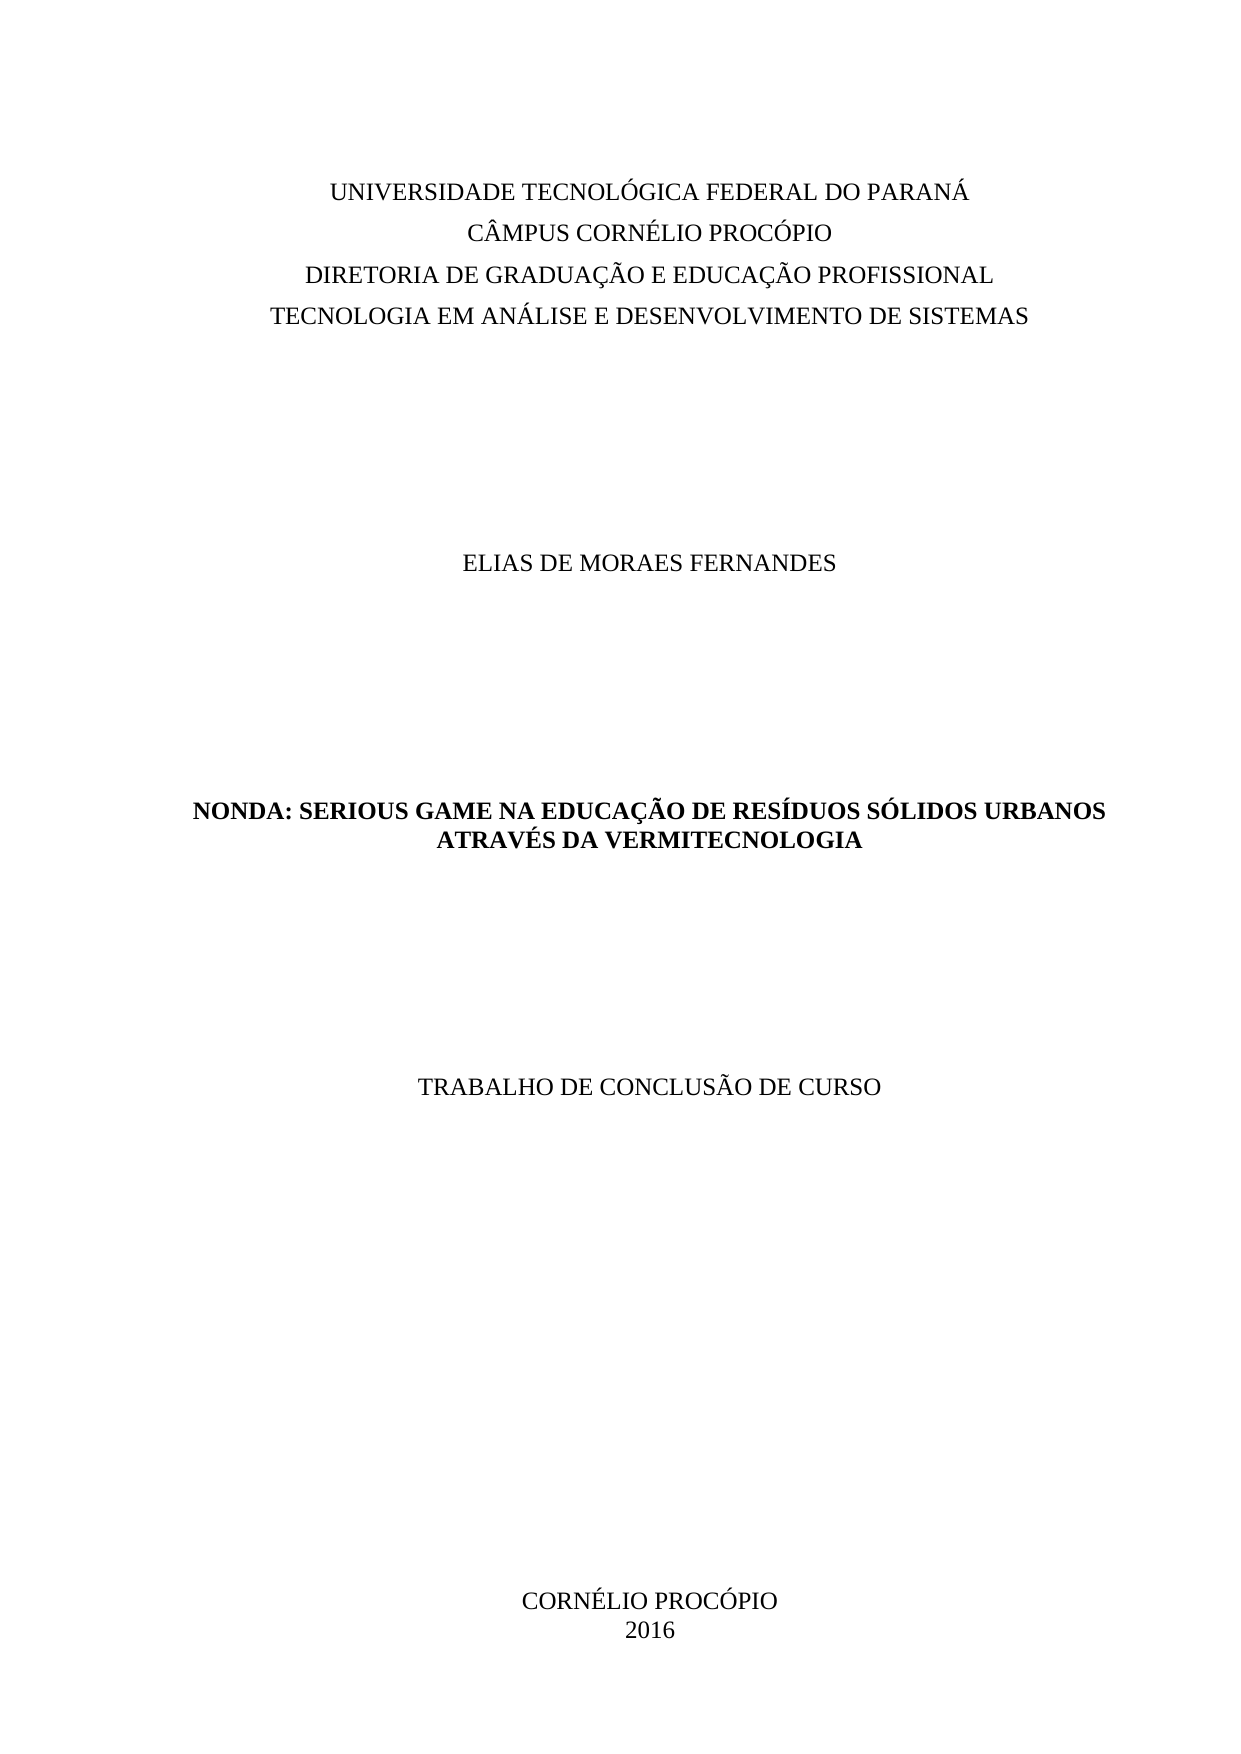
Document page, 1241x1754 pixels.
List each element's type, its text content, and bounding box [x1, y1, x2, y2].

text CORNÉLIO PROCÓPIO [177, 1586, 1122, 1615]
text TECNOLOGIA EM ANÁLISE E DESENVOLVIMENTO DE SISTEMAS [177, 301, 1122, 330]
text 2016 [177, 1615, 1122, 1643]
text ELIAS DE MORAES FERNANDES [177, 548, 1122, 577]
text TRABALHO DE CONCLUSÃO DE CURSO [177, 1072, 1122, 1101]
text CÂMPUS CORNÉLIO PROCÓPIO [177, 218, 1122, 247]
text NONDA: SERIOUS GAME NA EDUCAÇÃO DE RESÍDUOS SÓLIDOS URBANOS ATRAVÉS DA VERMITECNOLOGIA [177, 796, 1122, 853]
text UNIVERSIDADE TECNOLÓGICA FEDERAL DO PARANÁ [177, 177, 1122, 206]
text DIRETORIA DE GRADUAÇÃO E EDUCAÇÃO PROFISSIONAL [177, 260, 1122, 288]
